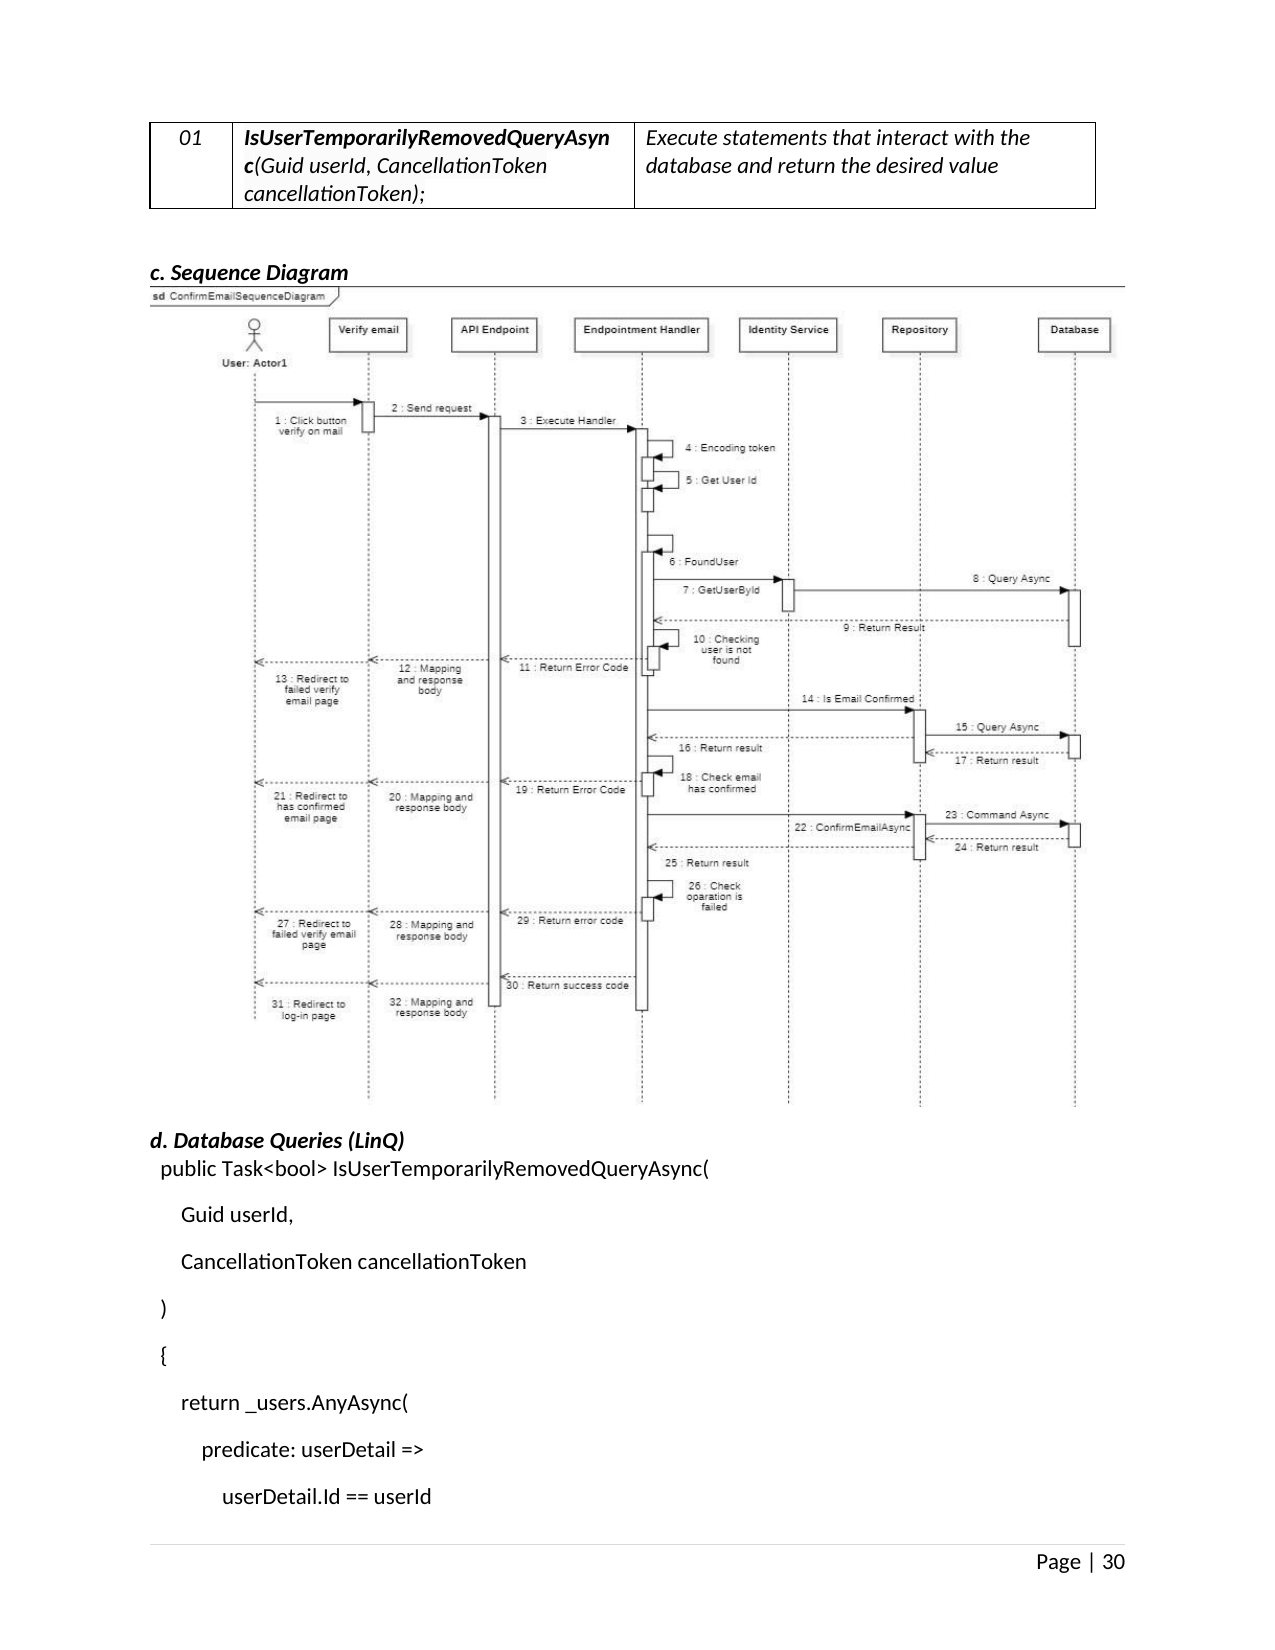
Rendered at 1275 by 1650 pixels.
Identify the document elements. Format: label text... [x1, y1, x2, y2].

text { [150, 1341, 1125, 1369]
subtitle c. Sequence Diagram [150, 258, 1125, 286]
picture [150, 286, 1125, 1107]
text userDetail.Id == userId [150, 1482, 1125, 1510]
subtitle d. Database Queries (LinQ) [150, 1126, 1125, 1154]
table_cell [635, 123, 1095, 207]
text public Task<bool> IsUserTemporarilyRemovedQueryAsync( [150, 1154, 1125, 1182]
text return _users.AnyAsync( [150, 1388, 1125, 1416]
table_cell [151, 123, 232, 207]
text predicate: userDetail => [150, 1435, 1125, 1463]
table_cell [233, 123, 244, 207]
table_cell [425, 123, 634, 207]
text ) [150, 1294, 1125, 1322]
text Guid userId, [150, 1201, 1125, 1229]
text CancellationToken cancellationToken [150, 1247, 1125, 1276]
